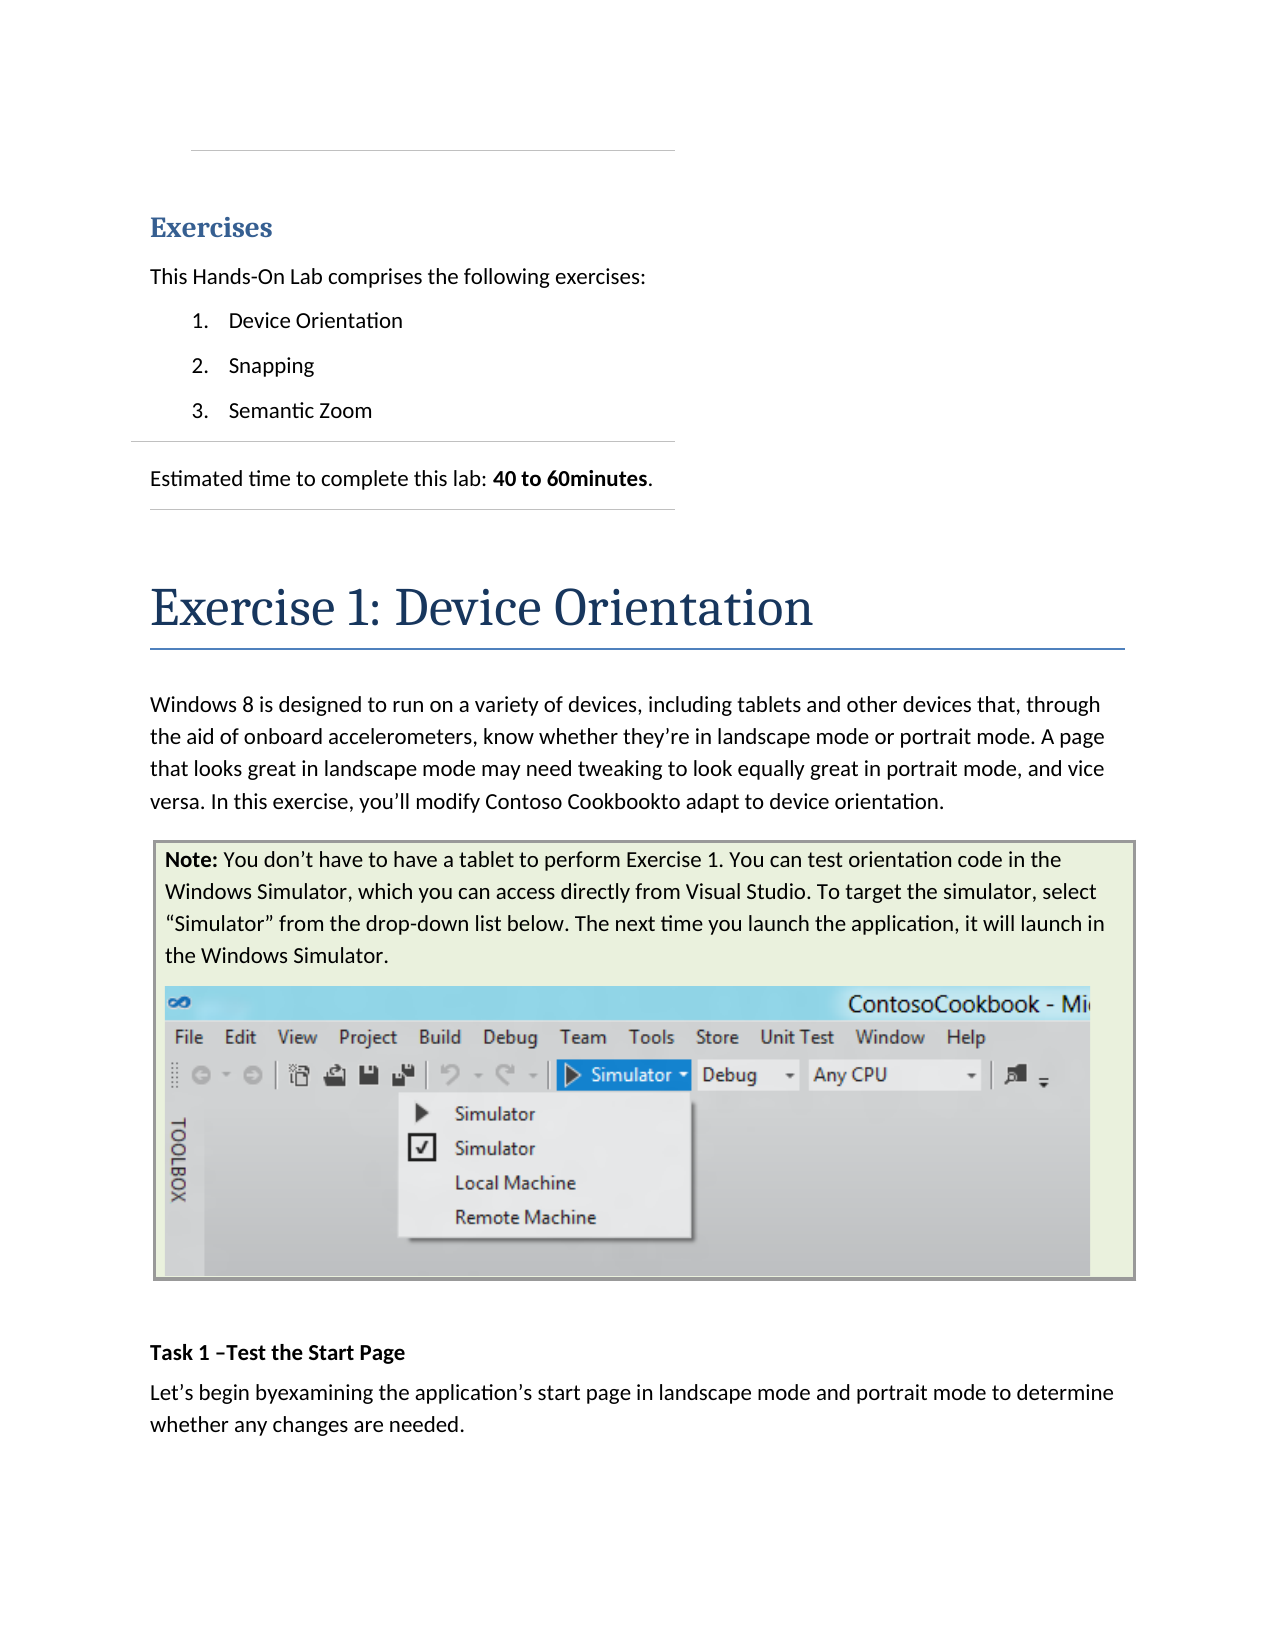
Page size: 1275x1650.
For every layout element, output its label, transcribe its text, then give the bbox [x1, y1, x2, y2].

text Task 1 –Test the Start Page [150, 1338, 1125, 1366]
list Device Orientation [191, 307, 1125, 335]
picture [164, 986, 1091, 1276]
text This Hands-On Lab comprises the following exercises: [150, 262, 1125, 290]
subtitle Exercises [150, 211, 1125, 244]
list Windows 8 is designed to run on a variety of devices, including tablets and other devices that, through the aid of onboard accelerometers, know whether they’re in landscape mode or portrait mode. A page that looks great in landscape mode may need tweaking to look equally great in portrait mode, and vice versa. In this exercise, you’ll modify Contoso Cookbookto adapt to device orientation. [150, 690, 1125, 815]
text Estimated time to complete this lab: 40 to 60minutes. [150, 464, 1125, 492]
list Snapping [191, 351, 1125, 379]
list Semantic Zoom [191, 396, 1125, 424]
text Note: You don’t have to have a tablet to perform Exercise 1. You can test orientation code in the Windows Simulator, which you can access directly from Visual Studio. To target the simulator, select “Simulator” from the drop-down list below. The next time you launch the application, it will launch in the Windows Simulator. [156, 843, 1133, 969]
text Let’s begin byexamining the application’s start page in landscape mode and portrait mode to determine whether any changes are needed. [150, 1378, 1125, 1438]
